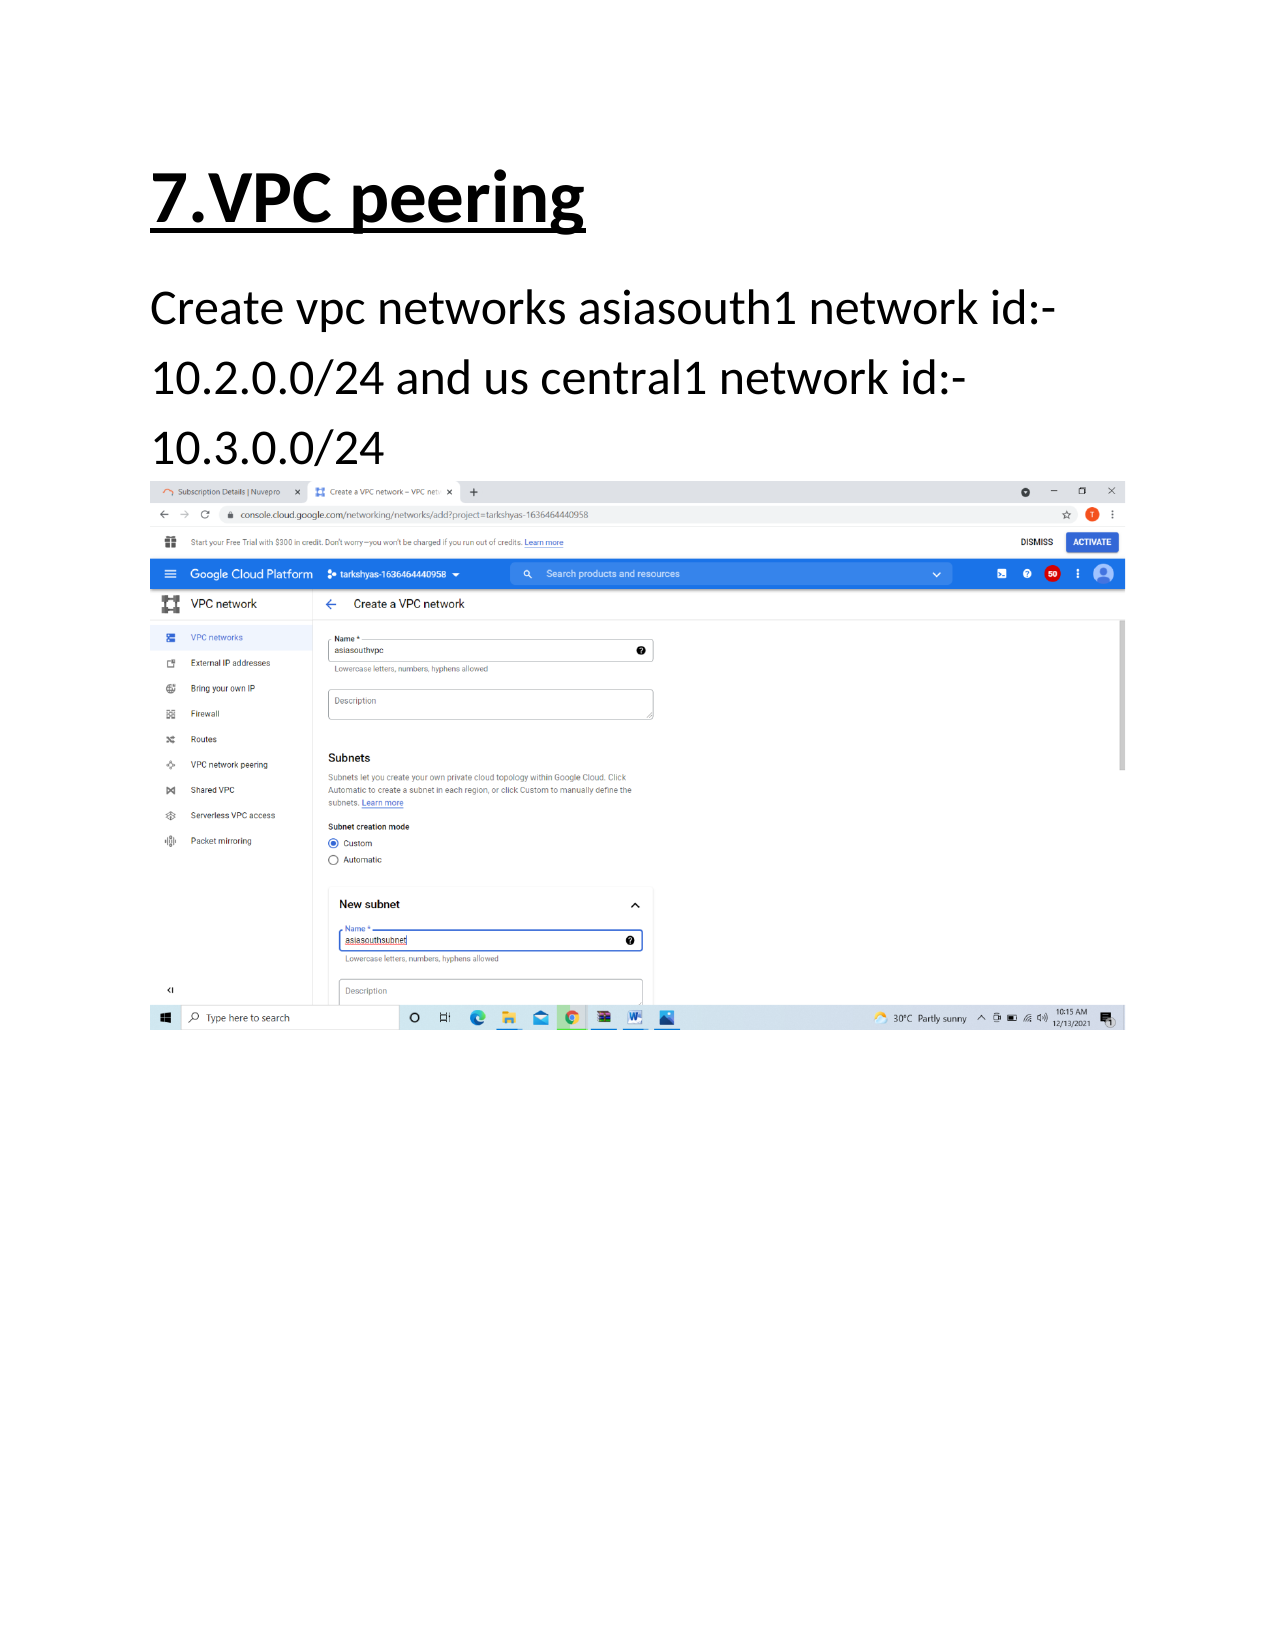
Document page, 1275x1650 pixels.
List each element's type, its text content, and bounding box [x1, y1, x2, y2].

picture [150, 481, 1125, 1030]
text 7.VPC peering [150, 150, 1125, 242]
text Create vpc networks asiasouth1 network id:-10.2.0.0/24 and us central1 network id:-10.3.0.0/24 [150, 276, 1125, 481]
